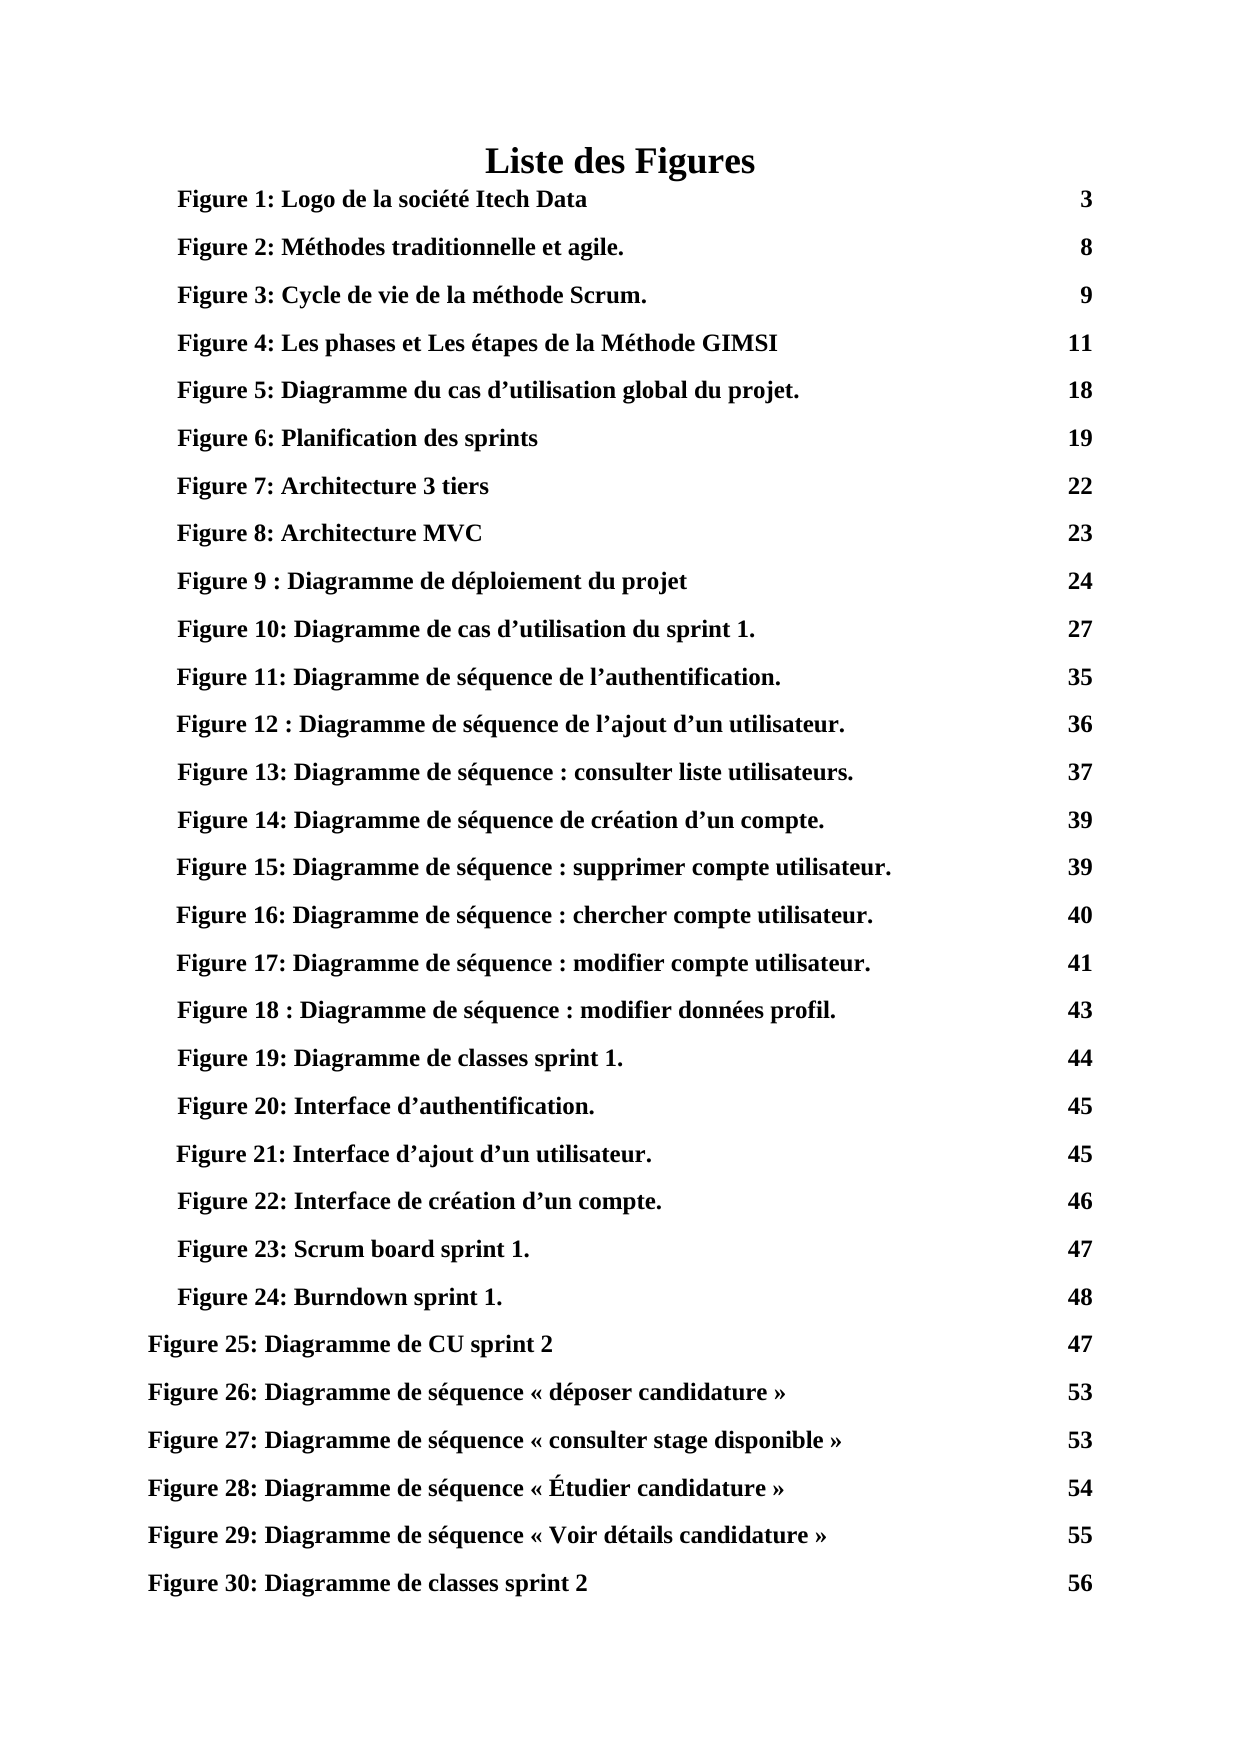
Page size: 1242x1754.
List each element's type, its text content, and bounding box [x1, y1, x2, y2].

text Figure 13: Diagramme de séquence : consulter liste utilisateurs. 37 [148, 757, 1093, 786]
text Figure 4: Les phases et Les étapes de la Méthode GIMSI 11 [148, 328, 1093, 356]
text Figure 14: Diagramme de séquence de création d’un compte. 39 [148, 805, 1093, 833]
text Figure 20: Interface d’authentification. 45 [148, 1091, 1093, 1120]
text Figure 18 : Diagramme de séquence : modifier données profil. 43 [148, 996, 1093, 1024]
text Figure 5: Diagramme du cas d’utilisation global du projet. 18 [148, 375, 1093, 404]
text Figure 6: Planification des sprints 19 [148, 423, 1093, 452]
text Figure 22: Interface de création d’un compte. 46 [148, 1186, 1093, 1215]
text Figure 15: Diagramme de séquence : supprimer compte utilisateur. 39 [148, 852, 1093, 881]
text Figure 11: Diagramme de séquence de l’authentification. 35 [148, 662, 1093, 690]
text Figure 2: Méthodes traditionnelle et agile. 8 [148, 232, 1093, 261]
text Figure 16: Diagramme de séquence : chercher compte utilisateur. 40 [148, 900, 1093, 929]
text Figure 3: Cycle de vie de la méthode Scrum. 9 [148, 280, 1093, 309]
text Figure 23: Scrum board sprint 1. 47 [148, 1234, 1093, 1263]
text Figure 1: Logo de la société Itech Data 3 [148, 184, 1093, 213]
text Figure 21: Interface d’ajout d’un utilisateur. 45 [148, 1139, 1093, 1167]
text Figure 8: Architecture MVC 23 [148, 518, 1093, 547]
text Figure 7: Architecture 3 tiers 22 [148, 471, 1093, 499]
text Figure 24: Burndown sprint 1. 48 [148, 1282, 1093, 1311]
text Figure 17: Diagramme de séquence : modifier compte utilisateur. 41 [148, 948, 1093, 977]
text Figure 9 : Diagramme de déploiement du projet 24 [148, 566, 1093, 595]
text Figure 10: Diagramme de cas d’utilisation du sprint 1. 27 [148, 614, 1093, 643]
text Figure 12 : Diagramme de séquence de l’ajout d’un utilisateur. 36 [148, 709, 1093, 738]
text Figure 19: Diagramme de classes sprint 1. 44 [148, 1043, 1093, 1072]
text Liste des Figures [185, 138, 1055, 181]
